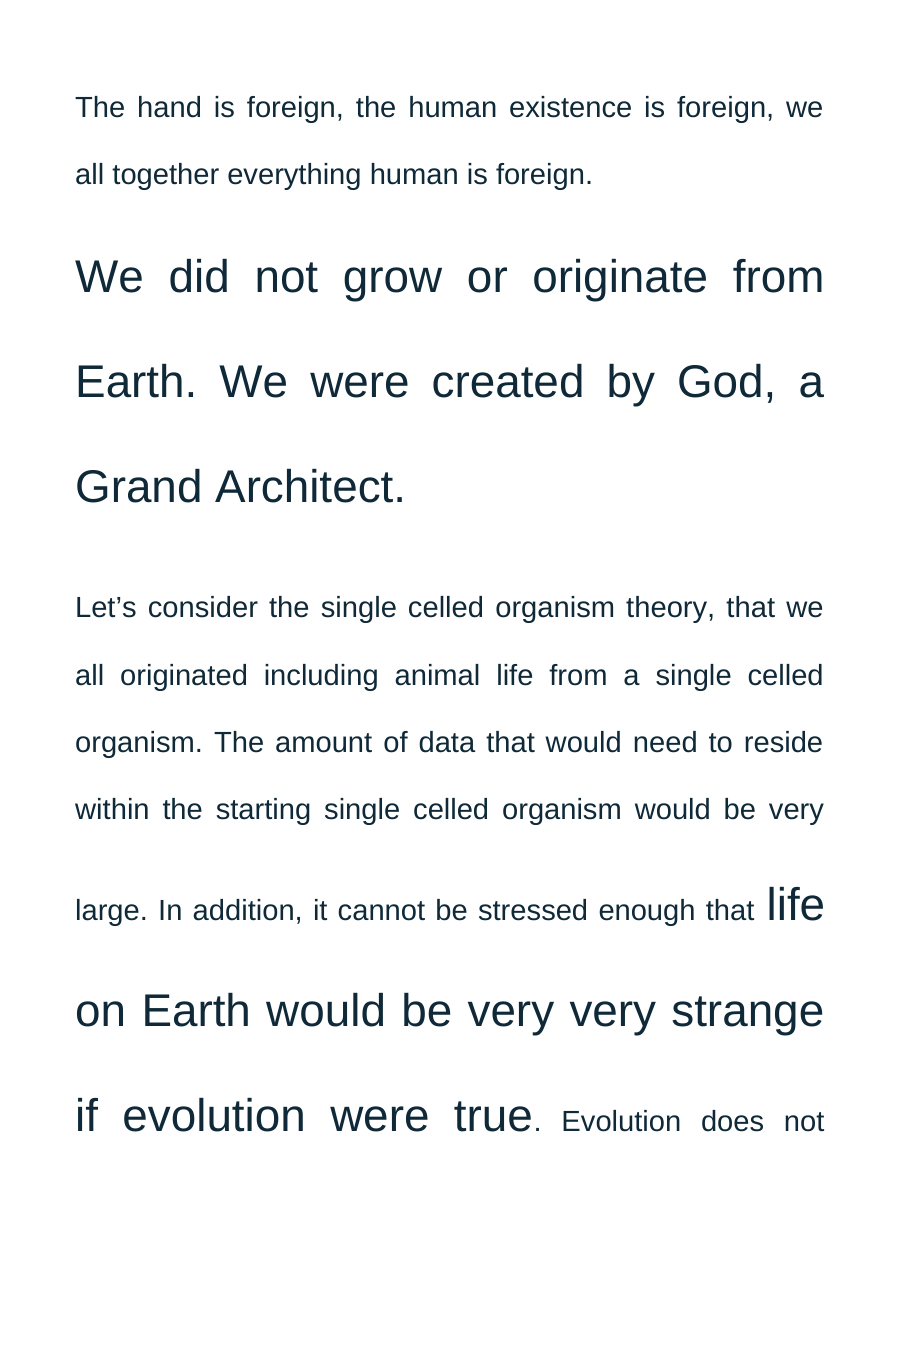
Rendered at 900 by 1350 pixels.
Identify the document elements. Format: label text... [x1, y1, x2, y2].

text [75, 590, 825, 1141]
text The hand is foreign, the human existence is foreign, we all together everything human is foreign. [75, 90, 825, 191]
text We did not grow or originate from Earth. We were created by God, a Grand Architect. [75, 249, 825, 513]
